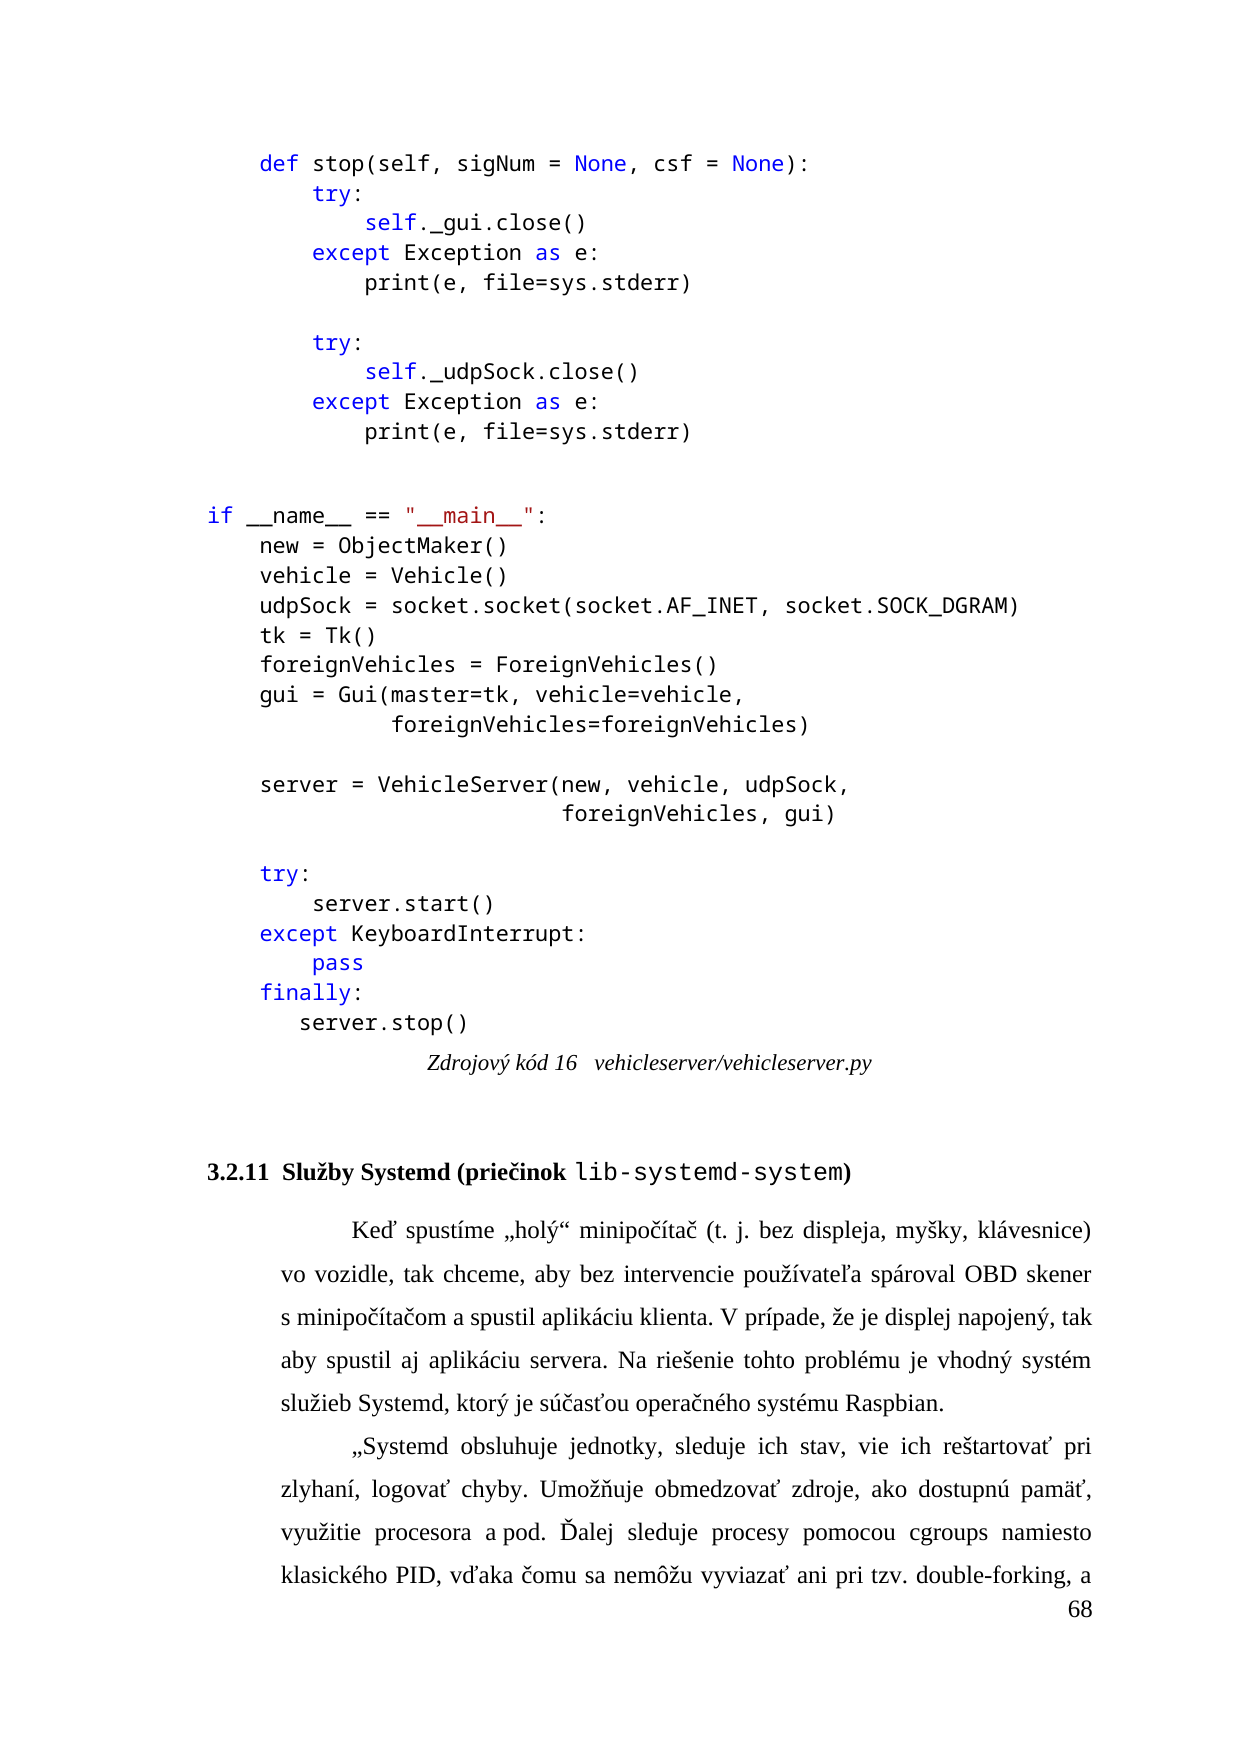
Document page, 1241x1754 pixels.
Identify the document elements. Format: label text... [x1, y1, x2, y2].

text try: [207, 326, 1092, 356]
text try: [207, 858, 1092, 888]
text except Exception as e: [207, 237, 1092, 267]
text Zdrojový kód 16 vehicleserver/vehicleserver.py [207, 1049, 1092, 1076]
text udpSock = socket.socket(socket.AF_INET, socket.SOCK_DGRAM) [207, 590, 1092, 619]
text server.start() [207, 888, 1092, 917]
text gui = Gui(master=tk, vehicle=vehicle, [207, 679, 1092, 709]
text new = ObjectMaker() [207, 530, 1092, 560]
text print(e, file=sys.stderr) [207, 267, 1092, 297]
text foreignVehicles = ForeignVehicles() [207, 649, 1092, 679]
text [281, 1431, 1092, 1589]
text self._gui.close() [207, 207, 1092, 237]
text vehicle = Vehicle() [207, 560, 1092, 590]
text pass [207, 947, 1092, 977]
subtitle 3.2.11 Služby Systemd (priečinok lib-systemd-system) [207, 1157, 1092, 1188]
text Keď spustíme „holý“ minipočítač (t. j. bez displeja, myšky, klávesnice) vo vozidle, tak chceme, aby bez intervencie používateľa spároval OBD skener s minipočítačom a spustil aplikáciu klienta. V prípade, že je displej napojený, tak aby spustil aj aplikáciu servera. Na riešenie tohto problému je vhodný systém služieb Systemd, ktorý je súčasťou operačného systému Raspbian. [281, 1216, 1092, 1417]
text def stop(self, sigNum = None, csf = None): [207, 148, 1092, 177]
text try: [207, 177, 1092, 207]
text if __name__ == "__main__": [207, 500, 1092, 530]
text self._udpSock.close() [207, 356, 1092, 386]
text server.stop() [207, 1007, 1092, 1037]
text server = VehicleServer(new, vehicle, udpSock, [207, 768, 1092, 798]
text foreignVehicles, gui) [207, 798, 1092, 828]
text finally: [207, 977, 1092, 1007]
text tk = Tk() [207, 619, 1092, 649]
text except KeyboardInterrupt: [207, 917, 1092, 947]
text except Exception as e: [207, 386, 1092, 416]
text print(e, file=sys.stderr) [207, 416, 1092, 446]
text foreignVehicles=foreignVehicles) [207, 709, 1092, 739]
